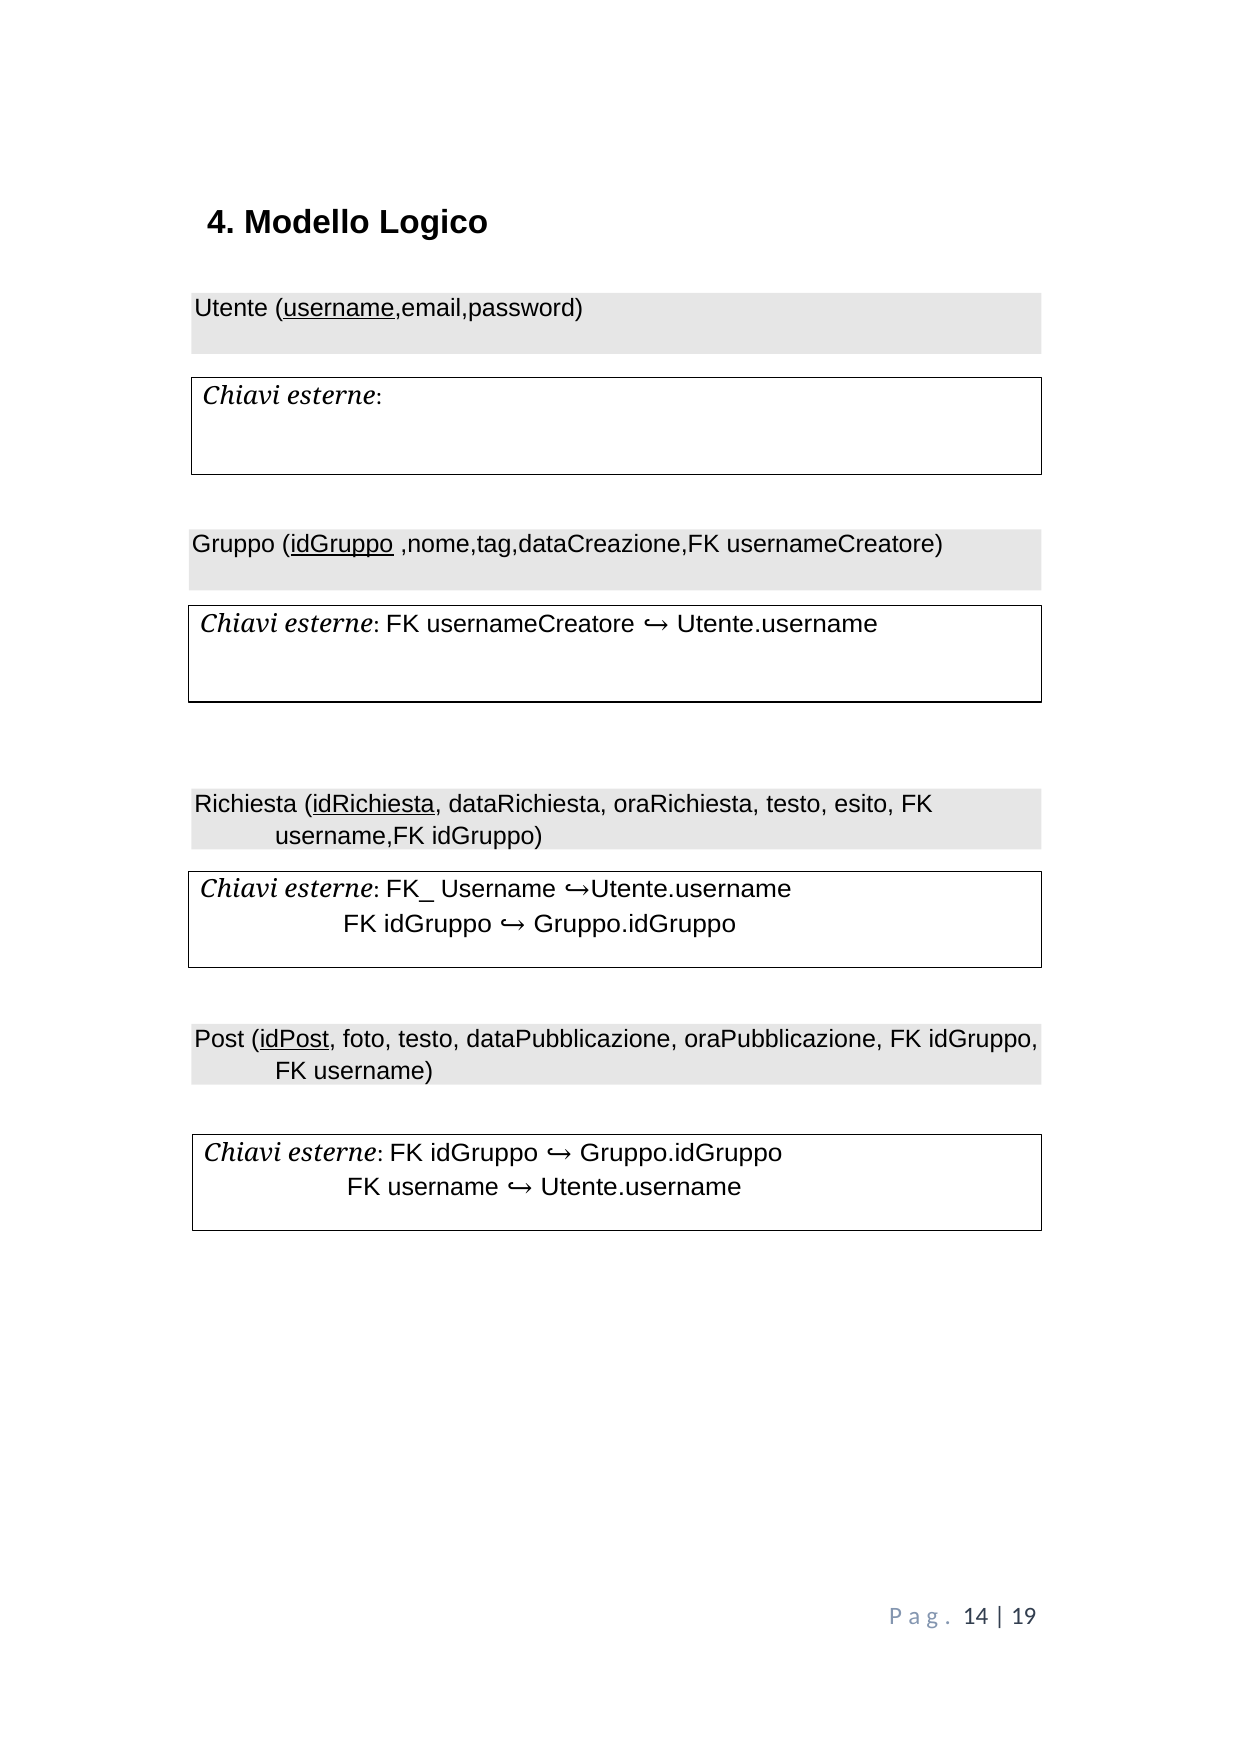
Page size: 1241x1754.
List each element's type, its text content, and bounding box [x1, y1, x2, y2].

subtitle 4. Modello Logico [207, 202, 1063, 241]
